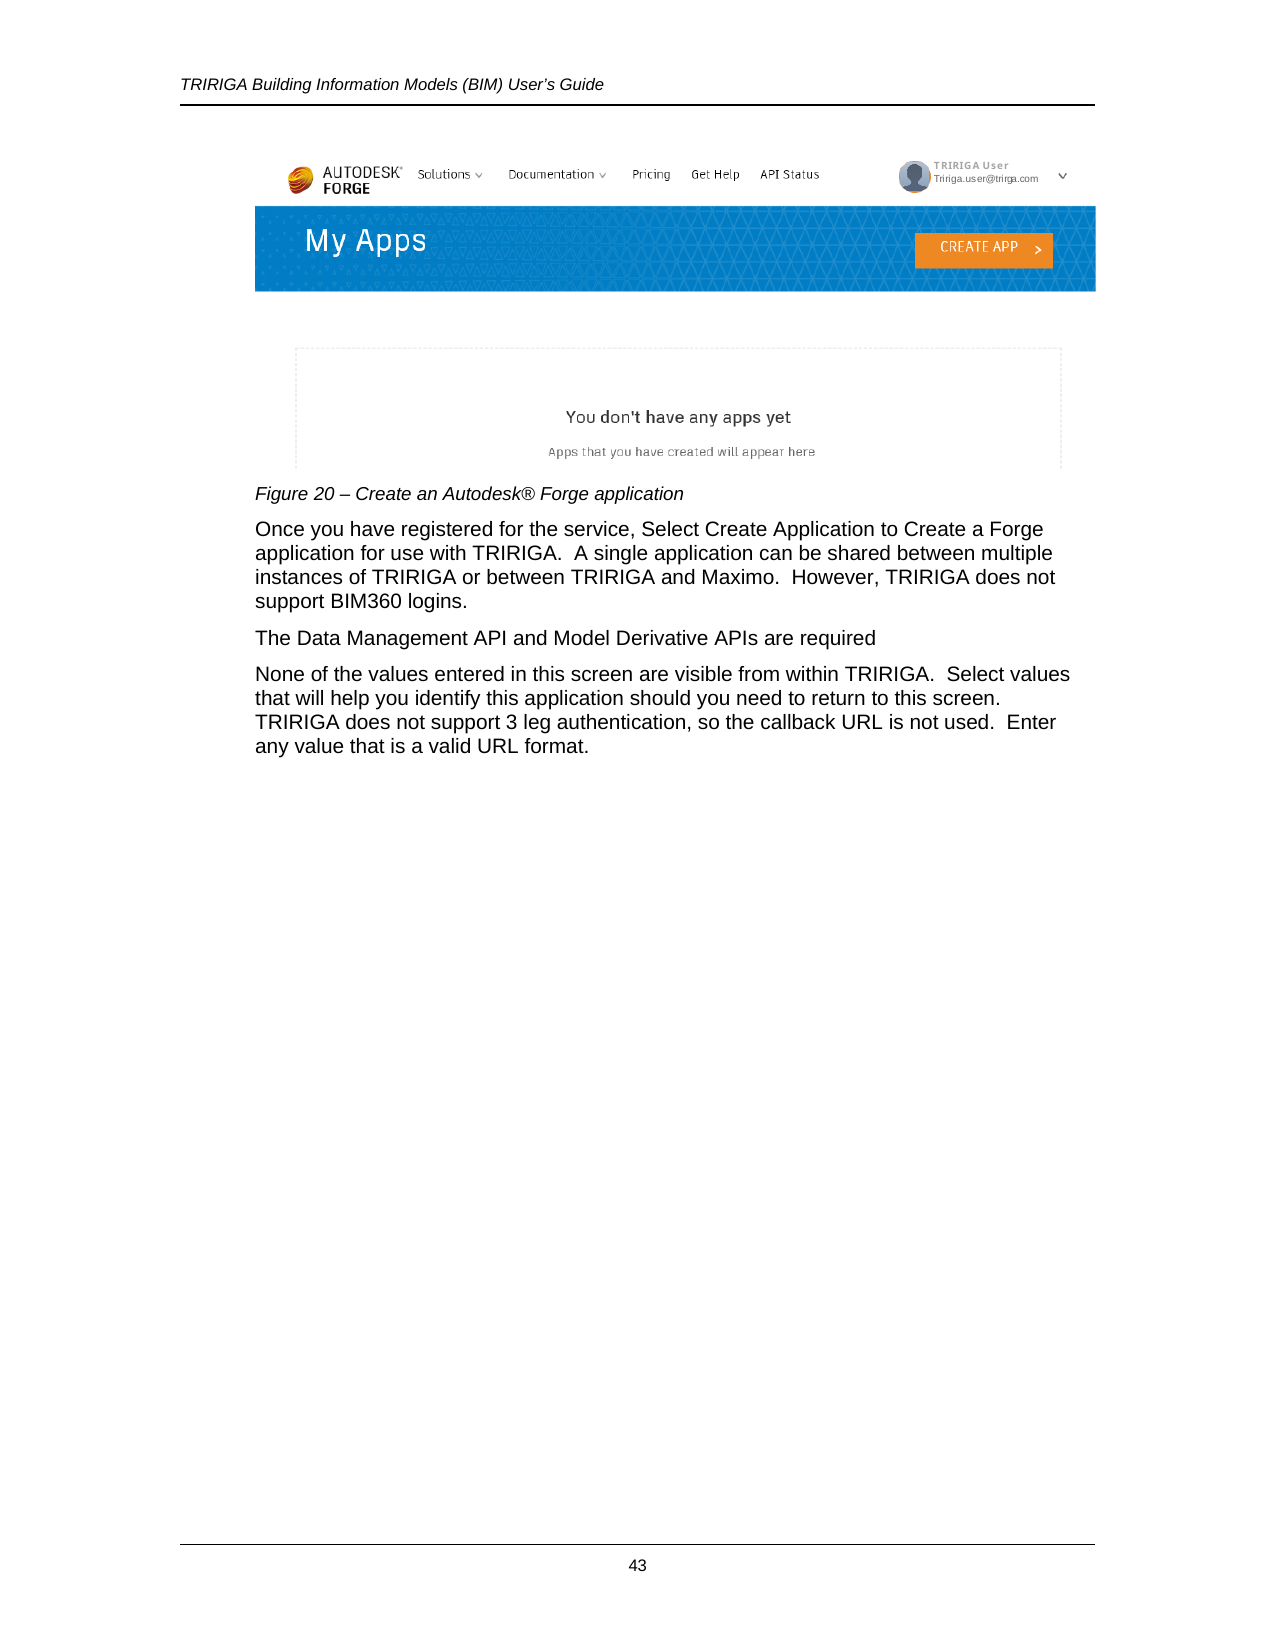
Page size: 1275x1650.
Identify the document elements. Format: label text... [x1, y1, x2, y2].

text None of the values entered in this screen are visible from within TRIRIGA. Select values that will help you identify this application should you need to return to this screen. TRIRIGA does not support 3 leg authentication, so the callback URL is not used. Enter any value that is a valid URL format. [255, 662, 1095, 758]
text The Data Management API and Model Derivative APIs are required [255, 625, 1095, 649]
text Figure 20 – Create an Autodesk® Forge application [255, 483, 1095, 504]
text Once you have registered for the service, Select Create Application to Create a Forge application for use with TRIRIGA. A single application can be shared between multiple instances of TRIRIGA or between TRIRIGA and Maximo. However, TRIRIGA does not support BIM360 logins. [255, 517, 1095, 613]
